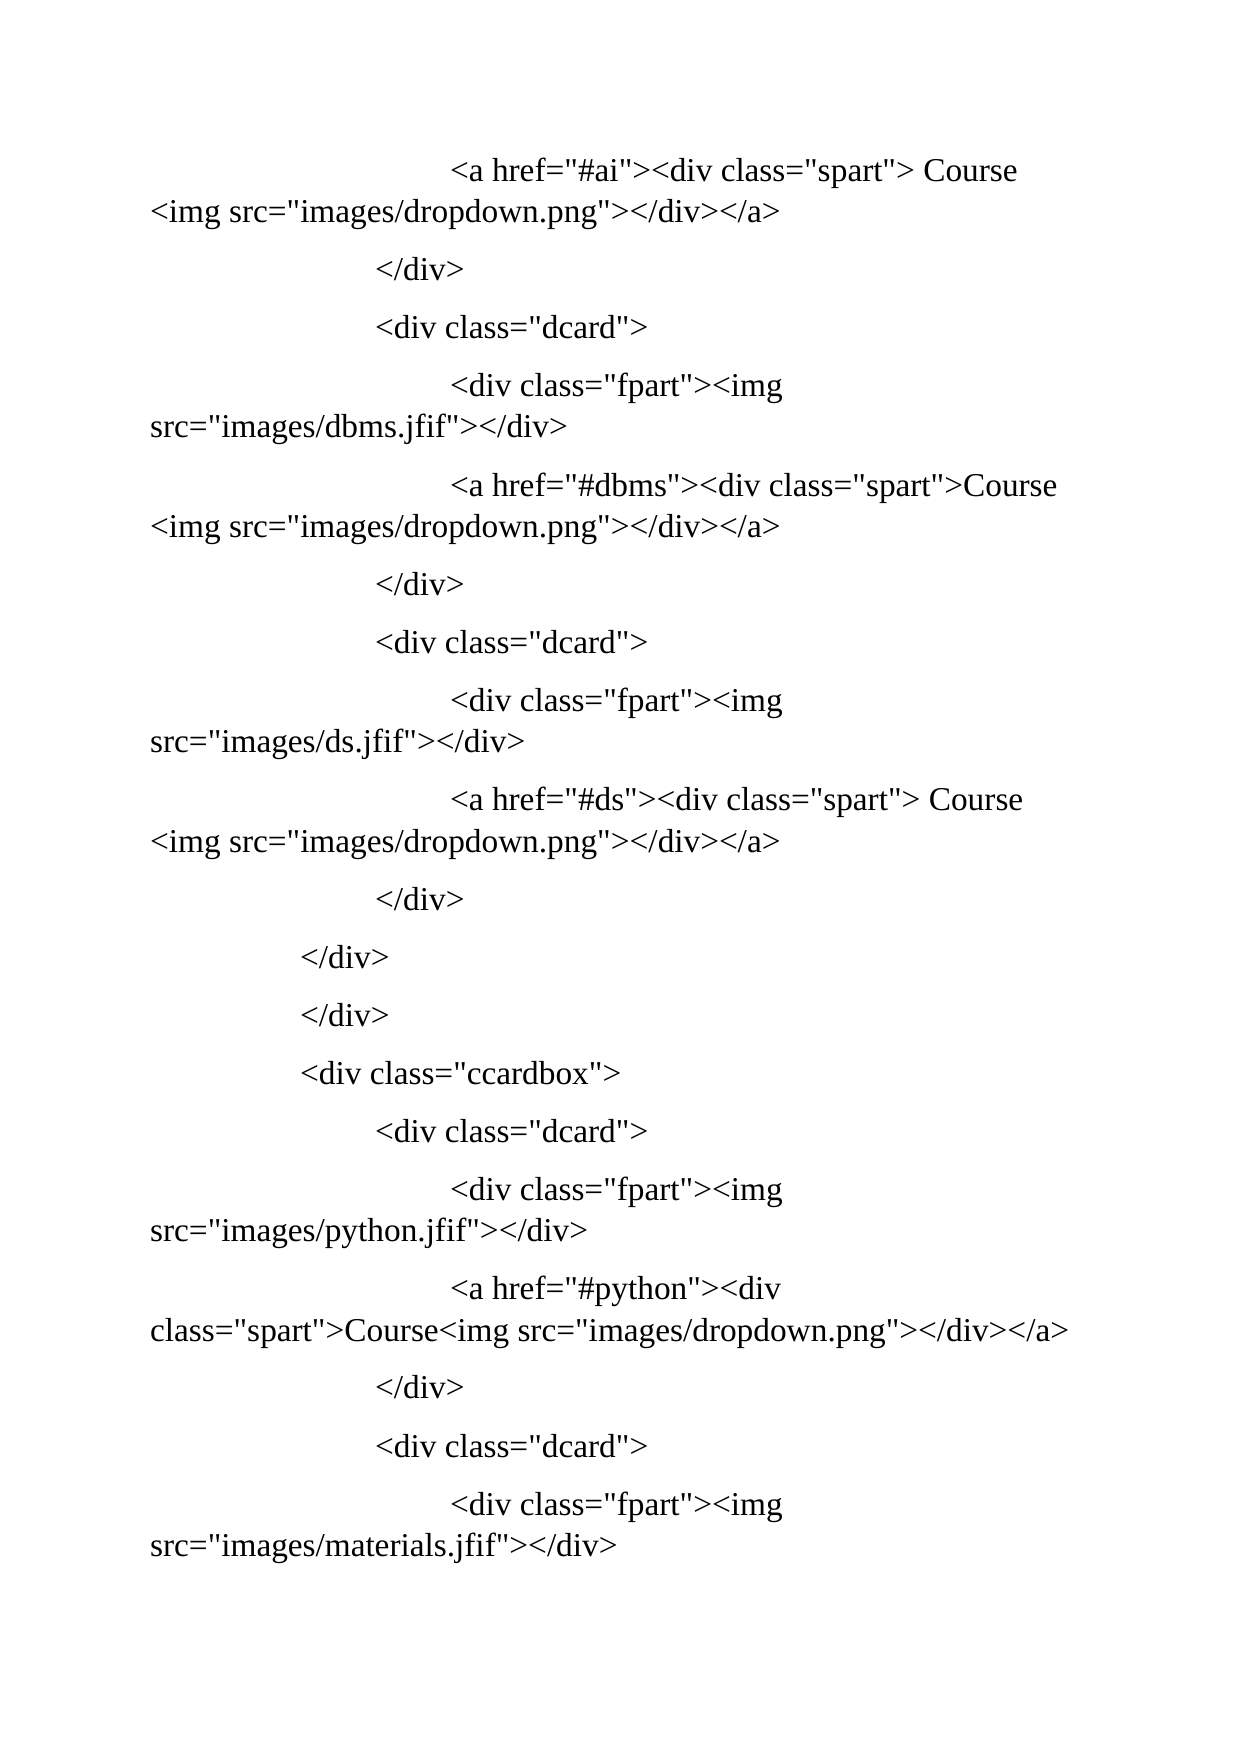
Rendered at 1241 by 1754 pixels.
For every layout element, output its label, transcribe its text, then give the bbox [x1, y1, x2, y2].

text <a href="#dbms"><div class="spart">Course <img src="images/dropdown.png"></div></a> [150, 465, 1090, 544]
text </div> [150, 879, 1090, 917]
text <div class="fpart"><img src="images/dbms.jfif"></div> [150, 365, 1090, 445]
text <div class="fpart"><img src="images/python.jfif"></div> [150, 1169, 1090, 1249]
text <div class="dcard"> [150, 1426, 1090, 1464]
text <div class="fpart"><img src="images/ds.jfif"></div> [150, 680, 1090, 760]
text <a href="#python"><div class="spart">Course<img src="images/dropdown.png"></div></a> [150, 1268, 1090, 1348]
text <div class="dcard"> [150, 307, 1090, 346]
text <div class="ccardbox"> [150, 1053, 1090, 1091]
text </div> [150, 995, 1090, 1033]
text </div> [150, 564, 1090, 602]
text <div class="dcard"> [150, 1111, 1090, 1149]
text <a href="#ds"><div class="spart"> Course <img src="images/dropdown.png"></div></a> [150, 779, 1090, 859]
text <a href="#ai"><div class="spart"> Course <img src="images/dropdown.png"></div></a> [150, 150, 1090, 230]
text <div class="fpart"><img src="images/materials.jfif"></div> [150, 1484, 1090, 1563]
text </div> [150, 1368, 1090, 1406]
text </div> [150, 937, 1090, 975]
text </div> [150, 249, 1090, 288]
text <div class="dcard"> [150, 622, 1090, 661]
